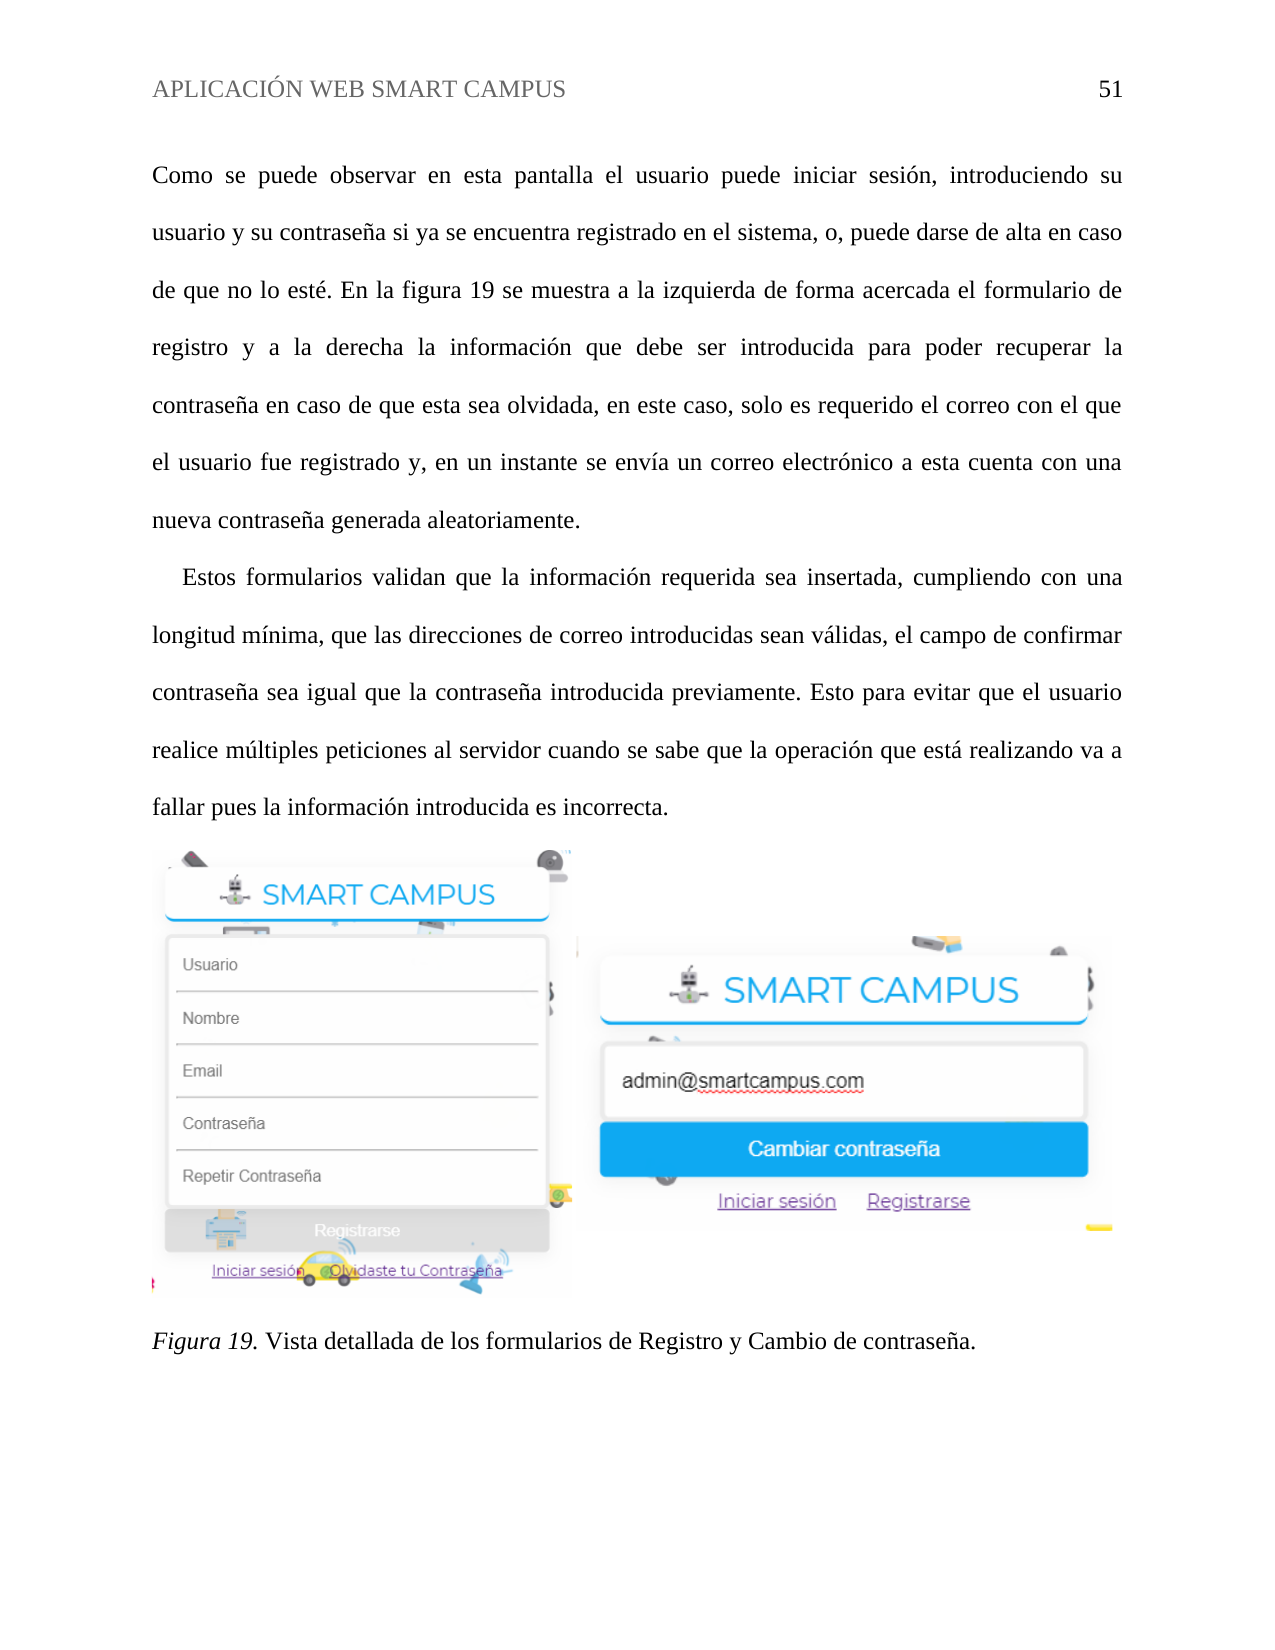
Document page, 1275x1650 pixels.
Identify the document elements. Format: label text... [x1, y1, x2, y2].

text Estos formularios validan que la información requerida sea insertada, cumpliendo con una longitud mínima, que las direcciones de correo introducidas sean válidas, el campo de confirmar contraseña sea igual que la contraseña introducida previamente. Esto para evitar que el usuario realice múltiples peticiones al servidor cuando se sabe que la operación que está realizando va a fallar pues la información introducida es incorrecta. [152, 562, 1123, 821]
text Como se puede observar en esta pantalla el usuario puede iniciar sesión, introduciendo su usuario y su contraseña si ya se encuentra registrado en el sistema, o, puede darse de alta en caso de que no lo esté. En la figura 19 se muestra a la izquierda de forma acercada el formulario de registro y a la derecha la información que debe ser introducida para poder recuperar la contraseña en caso de que esta sea olvidada, en este caso, solo es requerido el correo con el que el usuario fue registrado y, en un instante se envía un correo electrónico a esta cuenta con una nueva contraseña generada aleatoriamente. [152, 160, 1123, 534]
picture [576, 936, 1113, 1231]
text Figura 19. Vista detallada de los formularios de Registro y Cambio de contraseña. [152, 1326, 1123, 1355]
picture [151, 850, 573, 1298]
